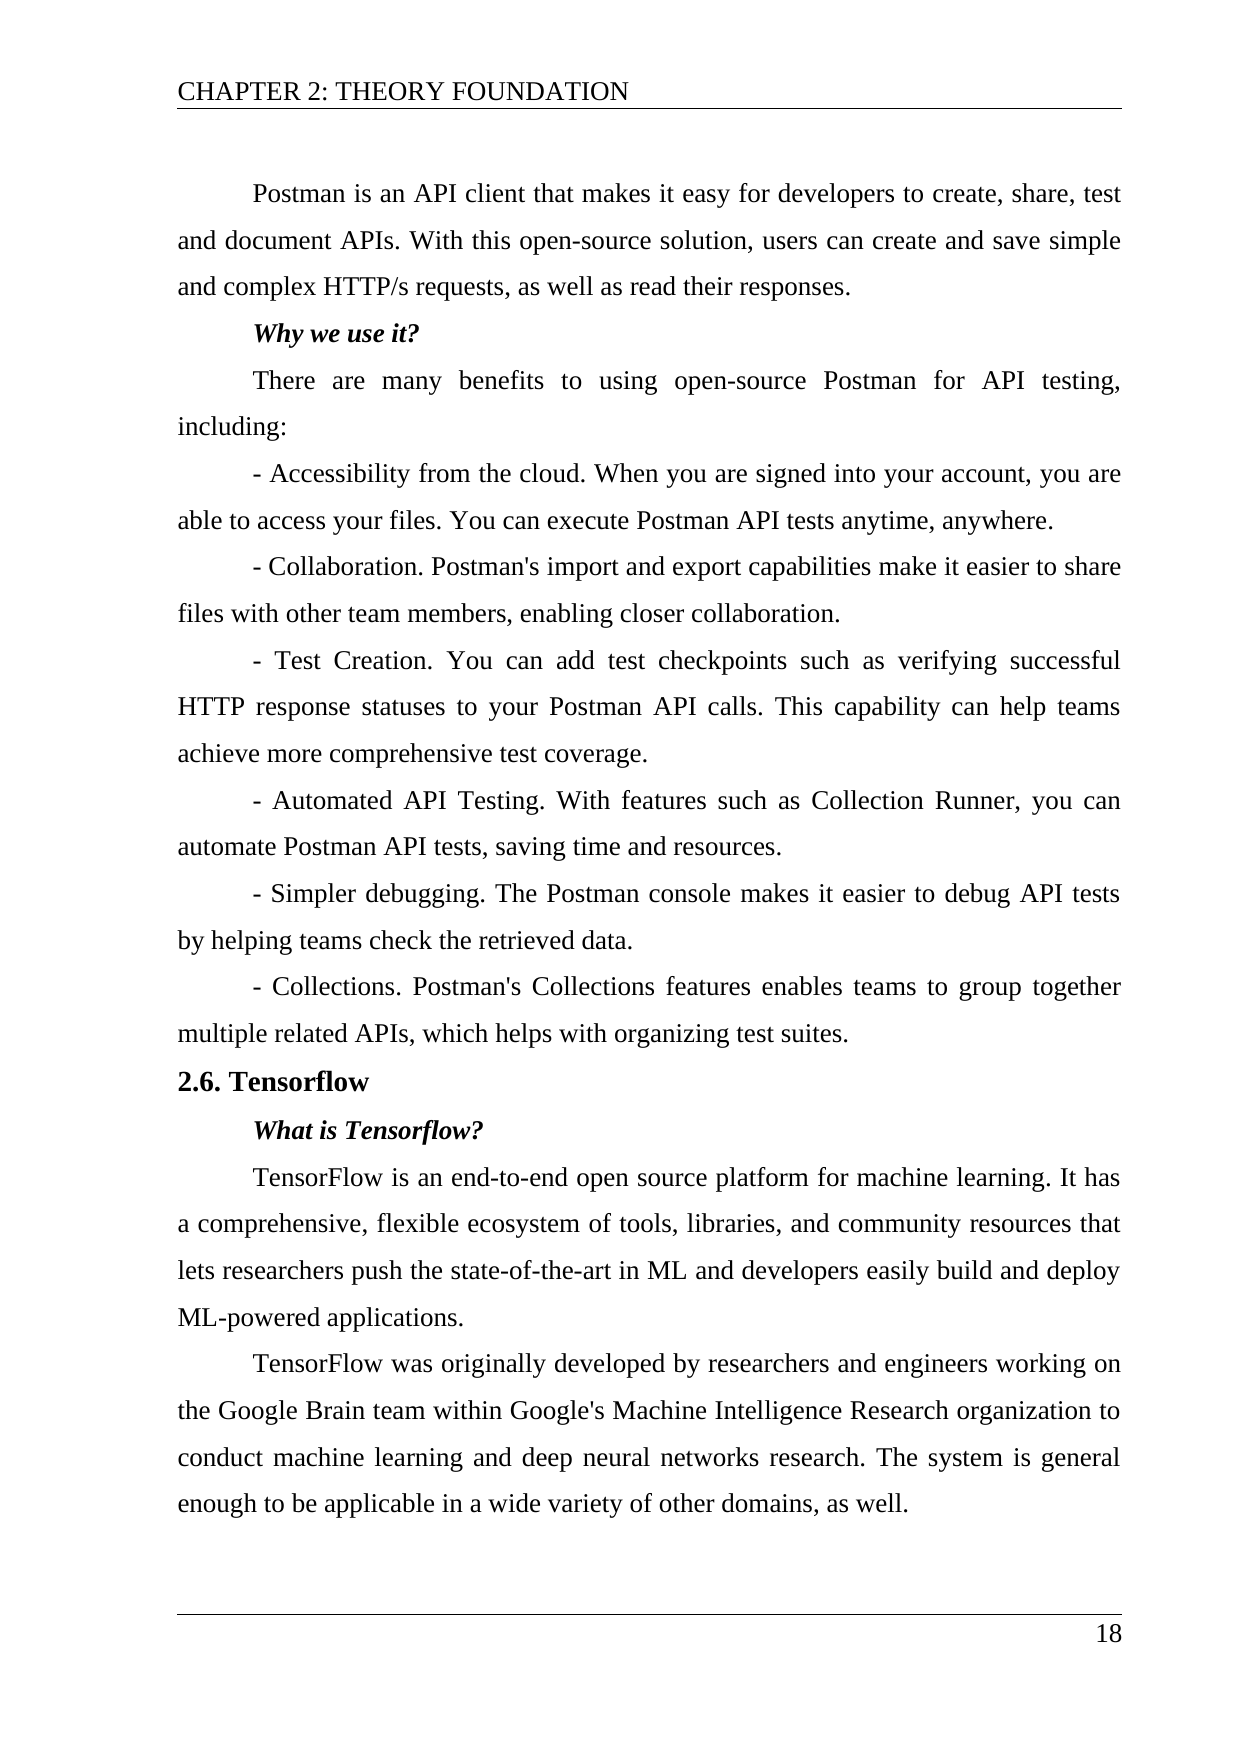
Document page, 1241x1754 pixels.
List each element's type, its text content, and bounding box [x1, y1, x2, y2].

subtitle 2.6. Tensorflow [177, 1064, 1122, 1097]
text - Accessibility from the cloud. When you are signed into your account, you are able to access your files. You can execute Postman API tests anytime, anywhere. [177, 457, 1122, 535]
text - Test Creation. You can add test checkpoints such as verifying successful HTTP response statuses to your Postman API calls. This capability can help teams achieve more comprehensive test coverage. [177, 644, 1122, 768]
text Postman is an API client that makes it easy for developers to create, share, test and document APIs. With this open-source solution, users can create and save simple and complex HTTP/s requests, as well as read their responses. [177, 177, 1122, 302]
text - Collections. Postman's Collections features enables teams to group together multiple related APIs, which helps with organizing test suites. [177, 971, 1122, 1048]
text - Automated API Testing. With features such as Collection Runner, you can automate Postman API tests, saving time and resources. [177, 784, 1122, 862]
text There are many benefits to using open-source Postman for API testing, including: [177, 364, 1122, 442]
text What is Tensorflow? [177, 1114, 1122, 1145]
text TensorFlow was originally developed by researchers and engineers working on the Google Brain team within Google's Machine Intelligence Research organization to conduct machine learning and deep neural networks research. The system is general enough to be applicable in a wide variety of other domains, as well. [177, 1347, 1122, 1519]
text - Simpler debugging. The Postman console makes it easier to debug API tests by helping teams check the retrieved data. [177, 877, 1122, 955]
text - Collaboration. Postman's import and export capabilities make it easier to share files with other team members, enabling closer collaboration. [177, 551, 1122, 628]
text TensorFlow is an end-to-end open source platform for machine learning. It has a comprehensive, flexible ecosystem of tools, libraries, and community resources that lets researchers push the state-of-the-art in ML and developers easily build and deploy ML-powered applications. [177, 1161, 1122, 1332]
text Why we use it? [177, 317, 1122, 348]
